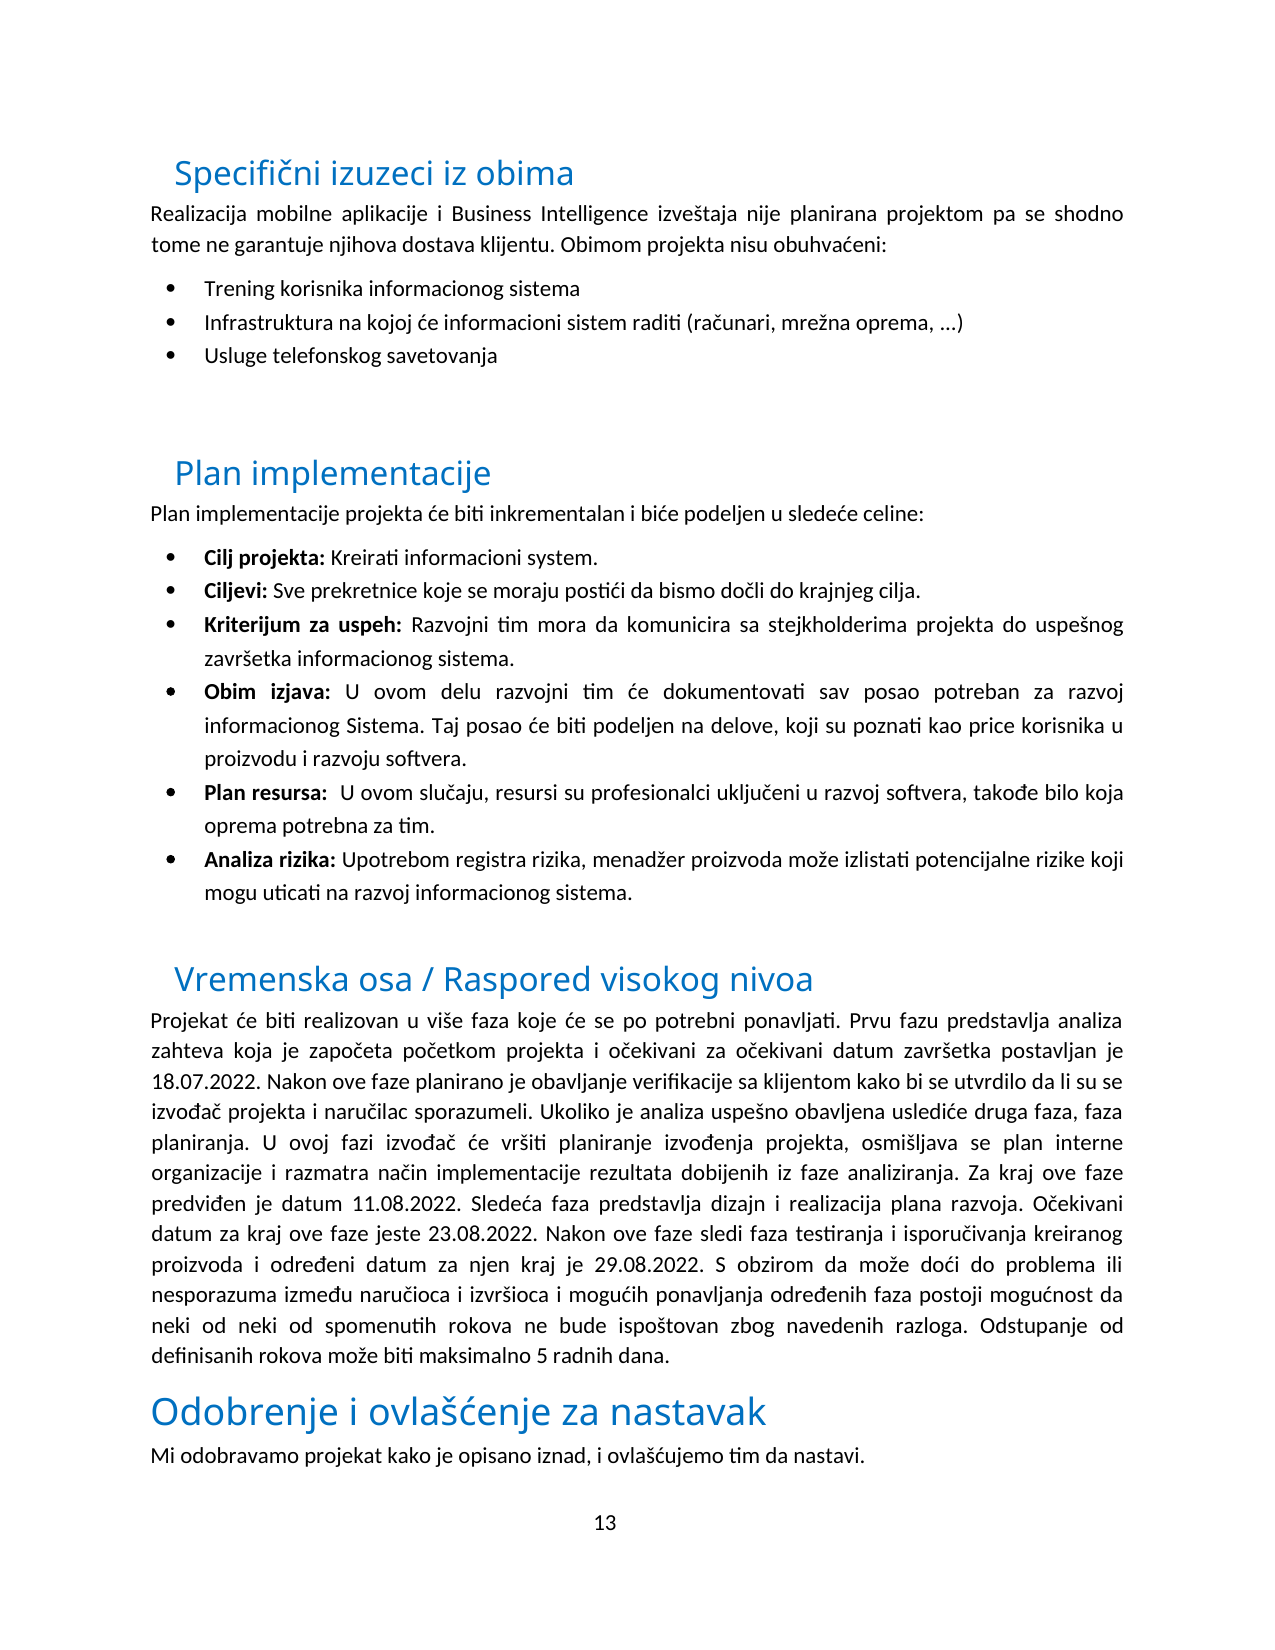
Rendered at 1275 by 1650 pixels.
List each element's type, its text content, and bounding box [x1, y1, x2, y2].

text Plan implementacije projekta će biti inkrementalan i biće podeljen u sledeće celine: [150, 499, 1125, 527]
subtitle Plan implementacije [174, 449, 1125, 495]
list Analiza rizika: Upotrebom registra rizika, menadžer proizvoda može izlistati potencijalne rizike koji mogu uticati na razvoj informacionog sistema. [167, 845, 1125, 907]
list Obim izjava: U ovom delu razvojni tim će dokumentovati sav posao potreban za razvoj informacionog Sistema. Taj posao će biti podeljen na delove, koji su poznati kao price korisnika u proizvodu i razvoju softvera. [167, 677, 1125, 772]
list Cilj projekta: Kreirati informacioni system. [167, 543, 1125, 571]
list Plan resursa: U ovom slučaju, resursi su profesionalci uključeni u razvoj softvera, takođe bilo koja oprema potrebna za tim. [167, 778, 1125, 839]
text Mi odobravamo projekat kako je opisano iznad, i ovlašćujemo tim da nastavi. [150, 1441, 1125, 1469]
list Kriterijum za uspeh: Razvojni tim mora da komunicira sa stejkholderima projekta do uspešnog završetka informacionog sistema. [167, 610, 1125, 672]
list Usluge telefonskog savetovanja [167, 341, 1125, 369]
subtitle Odobrenje i ovlašćenje za nastavak [150, 1386, 1125, 1437]
list Ciljevi: Sve prekretnice koje se moraju postići da bismo dočli do krajnjeg cilja. [167, 577, 1125, 605]
subtitle Specifični izuzeci iz obima [174, 150, 1125, 195]
list Infrastruktura na kojoj će informacioni sistem raditi (računari, mrežna oprema, ...) [167, 308, 1125, 336]
text Projekat će biti realizovan u više faza koje će se po potrebni ponavljati. Prvu fazu predstavlja analiza zahteva koja je započeta početkom projekta i očekivani za očekivani datum završetka postavljan je 18.07.2022. Nakon ove faze planirano je obavljanje verifikacije sa klijentom kako bi se utvrdilo da li su se izvođač projekta i naručilac sporazumeli. Ukoliko je analiza uspešno obavljena uslediće druga faza, faza planiranja. U ovoj fazi izvođač će vršiti planiranje izvođenja projekta, osmišljava se plan interne organizacije i razmatra način implementacije rezultata dobijenih iz faze analiziranja. Za kraj ove faze predviđen je datum 11.08.2022. Sledeća faza predstavlja dizajn i realizacija plana razvoja. Očekivani datum za kraj ove faze jeste 23.08.2022. Nakon ove faze sledi faza testiranja i isporučivanja kreiranog proizvoda i određeni datum za njen kraj je 29.08.2022. S obzirom da može doći do problema ili nesporazuma između naručioca i izvršioca i mogućih ponavljanja određenih faza postoji mogućnost da neki od neki od spomenutih rokova ne bude ispoštovan zbog navedenih razloga. Odstupanje od definisanih rokova može biti maksimalno 5 radnih dana. [150, 1006, 1125, 1369]
text Realizacija mobilne aplikacije i Business Intelligence izveštaja nije planirana projektom pa se shodno tome ne garantuje njihova dostava klijentu. Obimom projekta nisu obuhvaćeni: [150, 199, 1125, 258]
subtitle Vremenska osa / Raspored visokog nivoa [174, 956, 1125, 1002]
list Trening korisnika informacionog sistema [167, 274, 1125, 302]
